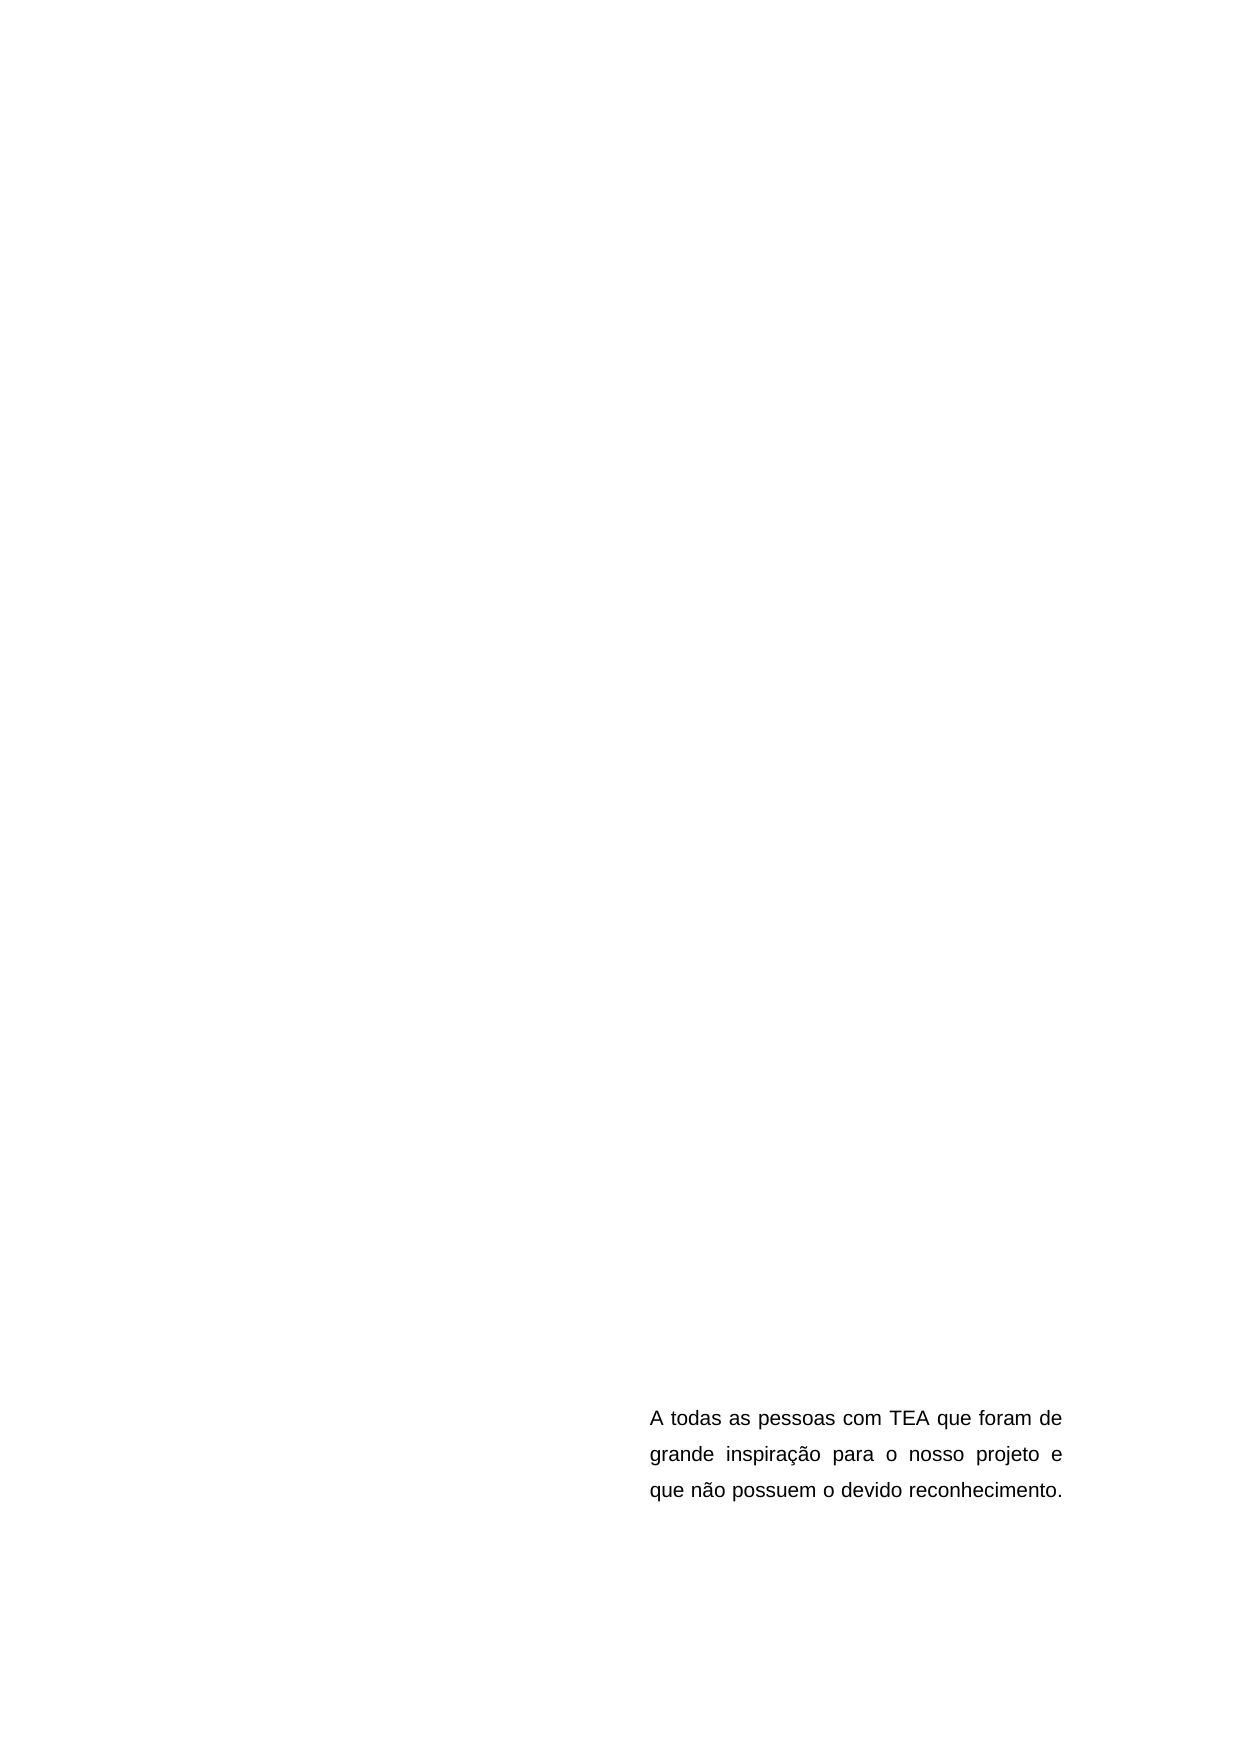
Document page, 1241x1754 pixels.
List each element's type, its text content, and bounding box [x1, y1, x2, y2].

text A todas as pessoas com TEA que foram de grande inspiração para o nosso projeto e que não possuem o devido reconhecimento. [649, 1406, 1063, 1538]
